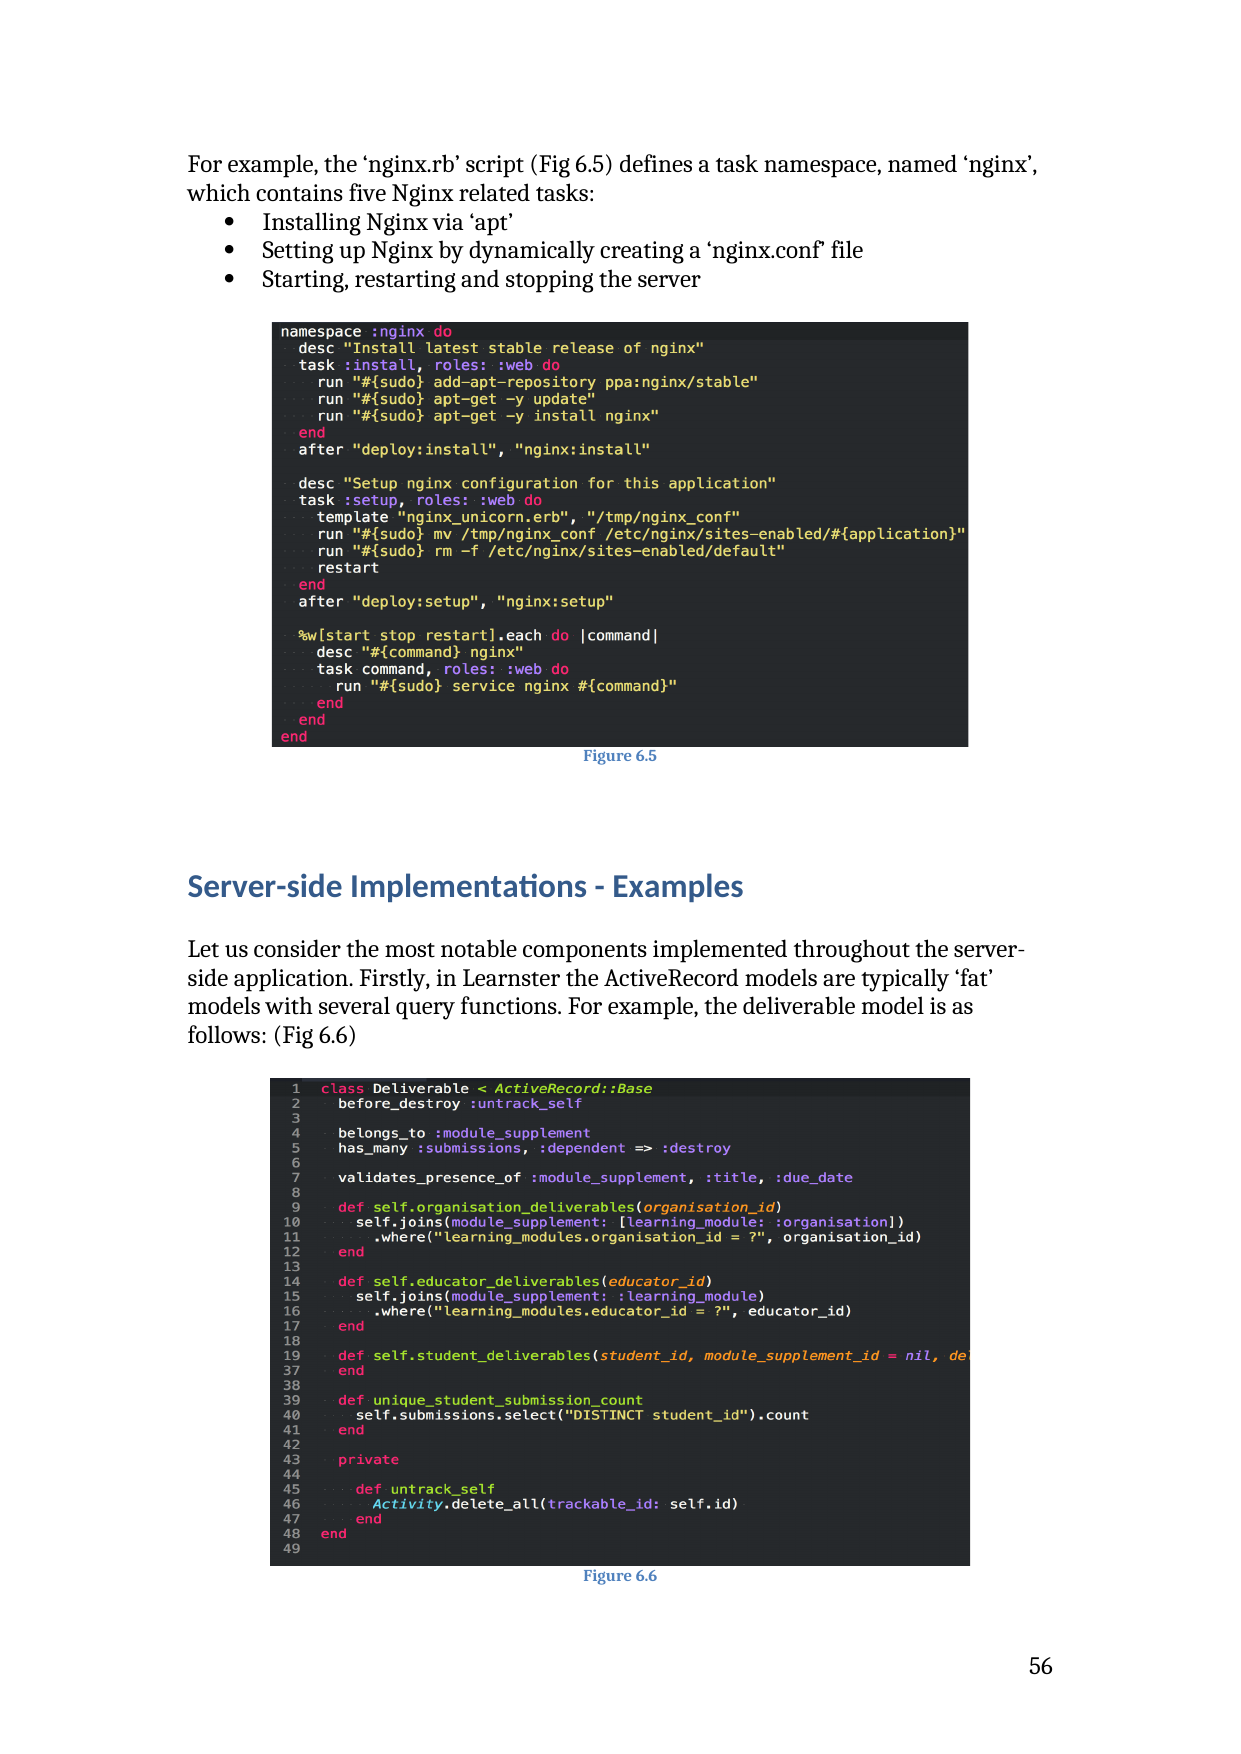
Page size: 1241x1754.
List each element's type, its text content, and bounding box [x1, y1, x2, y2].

list Setting up Nginx by dynamically creating a ‘nginx.conf’ file [225, 236, 1053, 265]
text Figure 6.5 [187, 747, 1053, 766]
subtitle Server-side Implementations - Examples [187, 865, 1053, 906]
picture [271, 322, 969, 747]
text Figure 6.6 [187, 1566, 1053, 1585]
text Let us consider the most notable components implemented throughout the server-side application. Firstly, in Learnster the ActiveRecord models are typically ‘fat’ models with several query functions. For example, the deliverable model is as follows: (Fig 6.6) [187, 935, 1053, 1050]
picture [270, 1078, 971, 1566]
text For example, the ‘nginx.rb’ script (Fig 6.5) defines a task namespace, named ‘nginx’, which contains five Nginx related tasks: [187, 150, 1053, 207]
list Installing Nginx via ‘apt’ [225, 207, 1053, 236]
list Starting, restarting and stopping the server [225, 265, 1053, 294]
